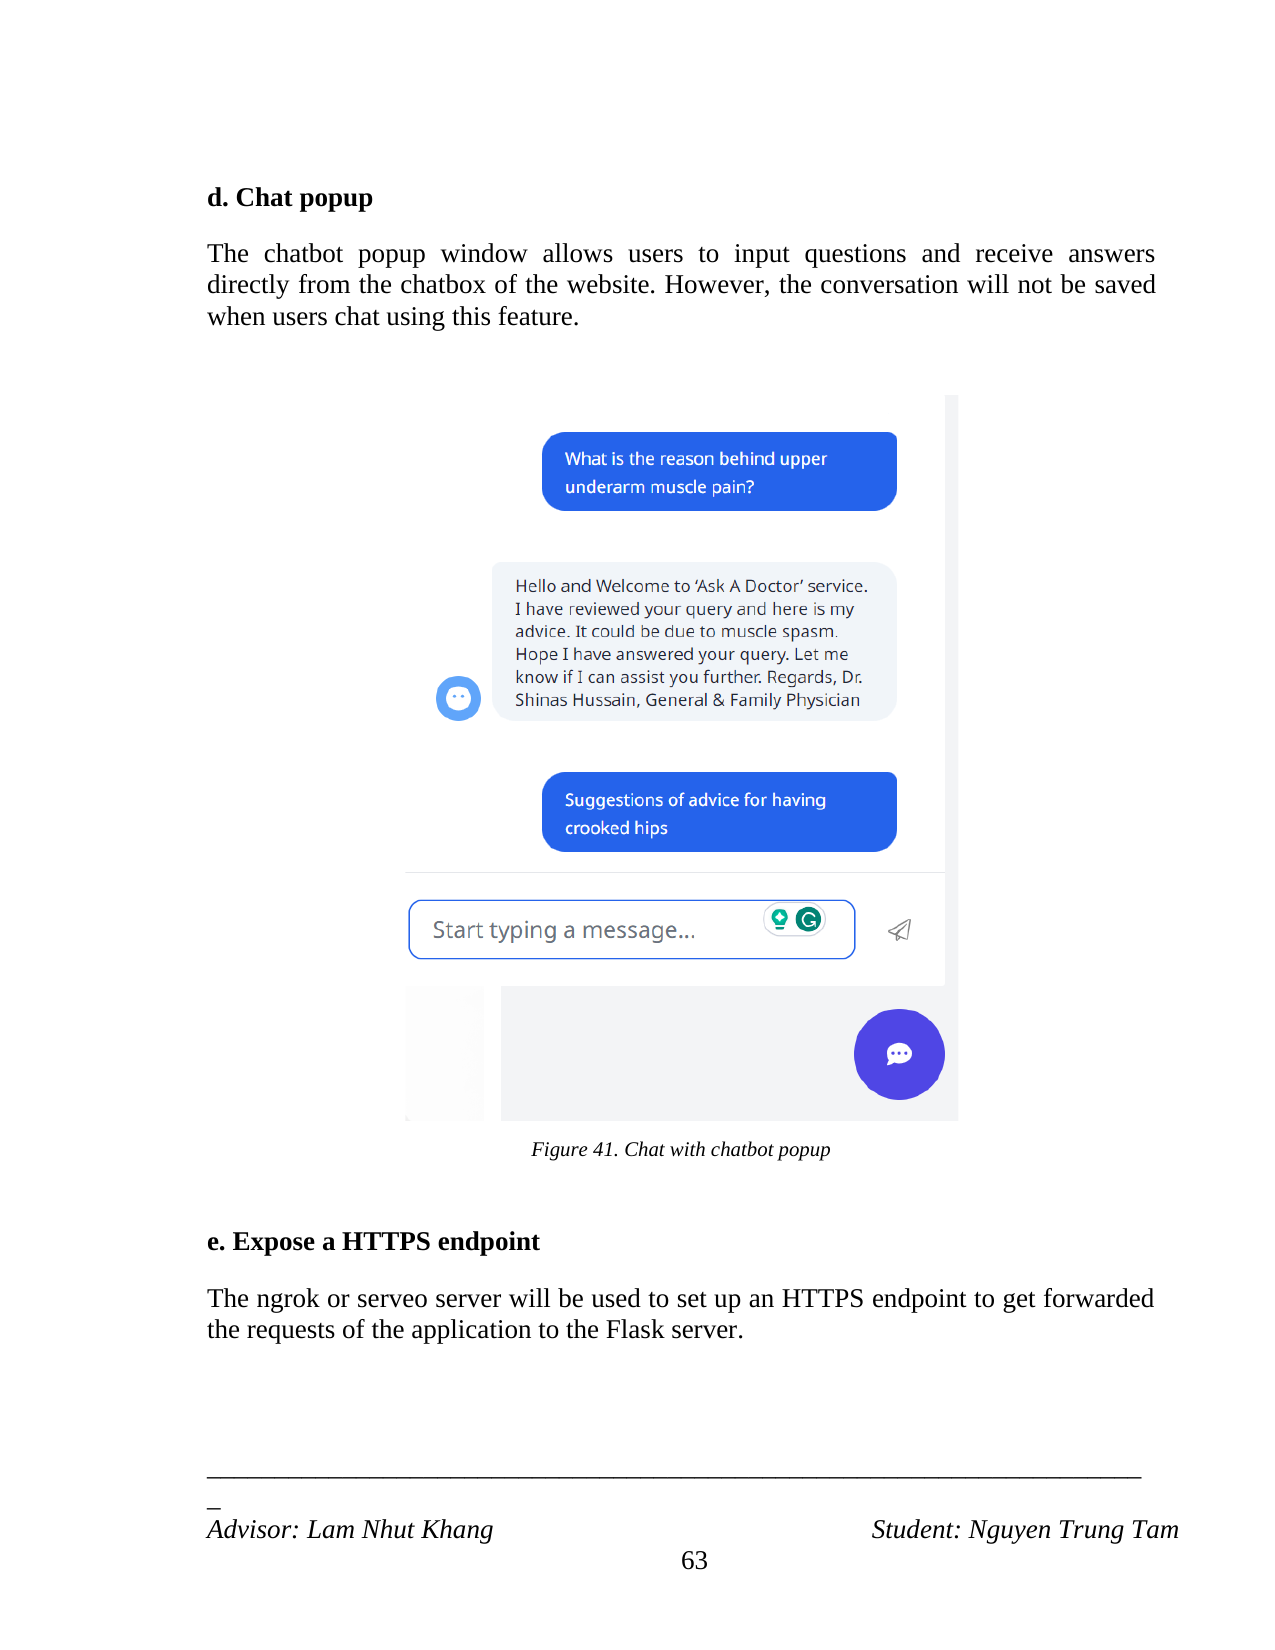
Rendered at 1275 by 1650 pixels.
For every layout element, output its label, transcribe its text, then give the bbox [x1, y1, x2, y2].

subtitle Expose a HTTPS endpoint [207, 1226, 1157, 1257]
subtitle Chat popup [207, 181, 1157, 212]
text The ngrok or serveo server will be used to set up an HTTPS endpoint to get forwarded the requests of the application to the Flask server. [207, 1282, 1157, 1344]
picture [405, 395, 959, 1121]
text The chatbot popup window allows users to input questions and receive answers directly from the chatbox of the website. However, the conversation will not be saved when users chat using this feature. [207, 237, 1157, 331]
